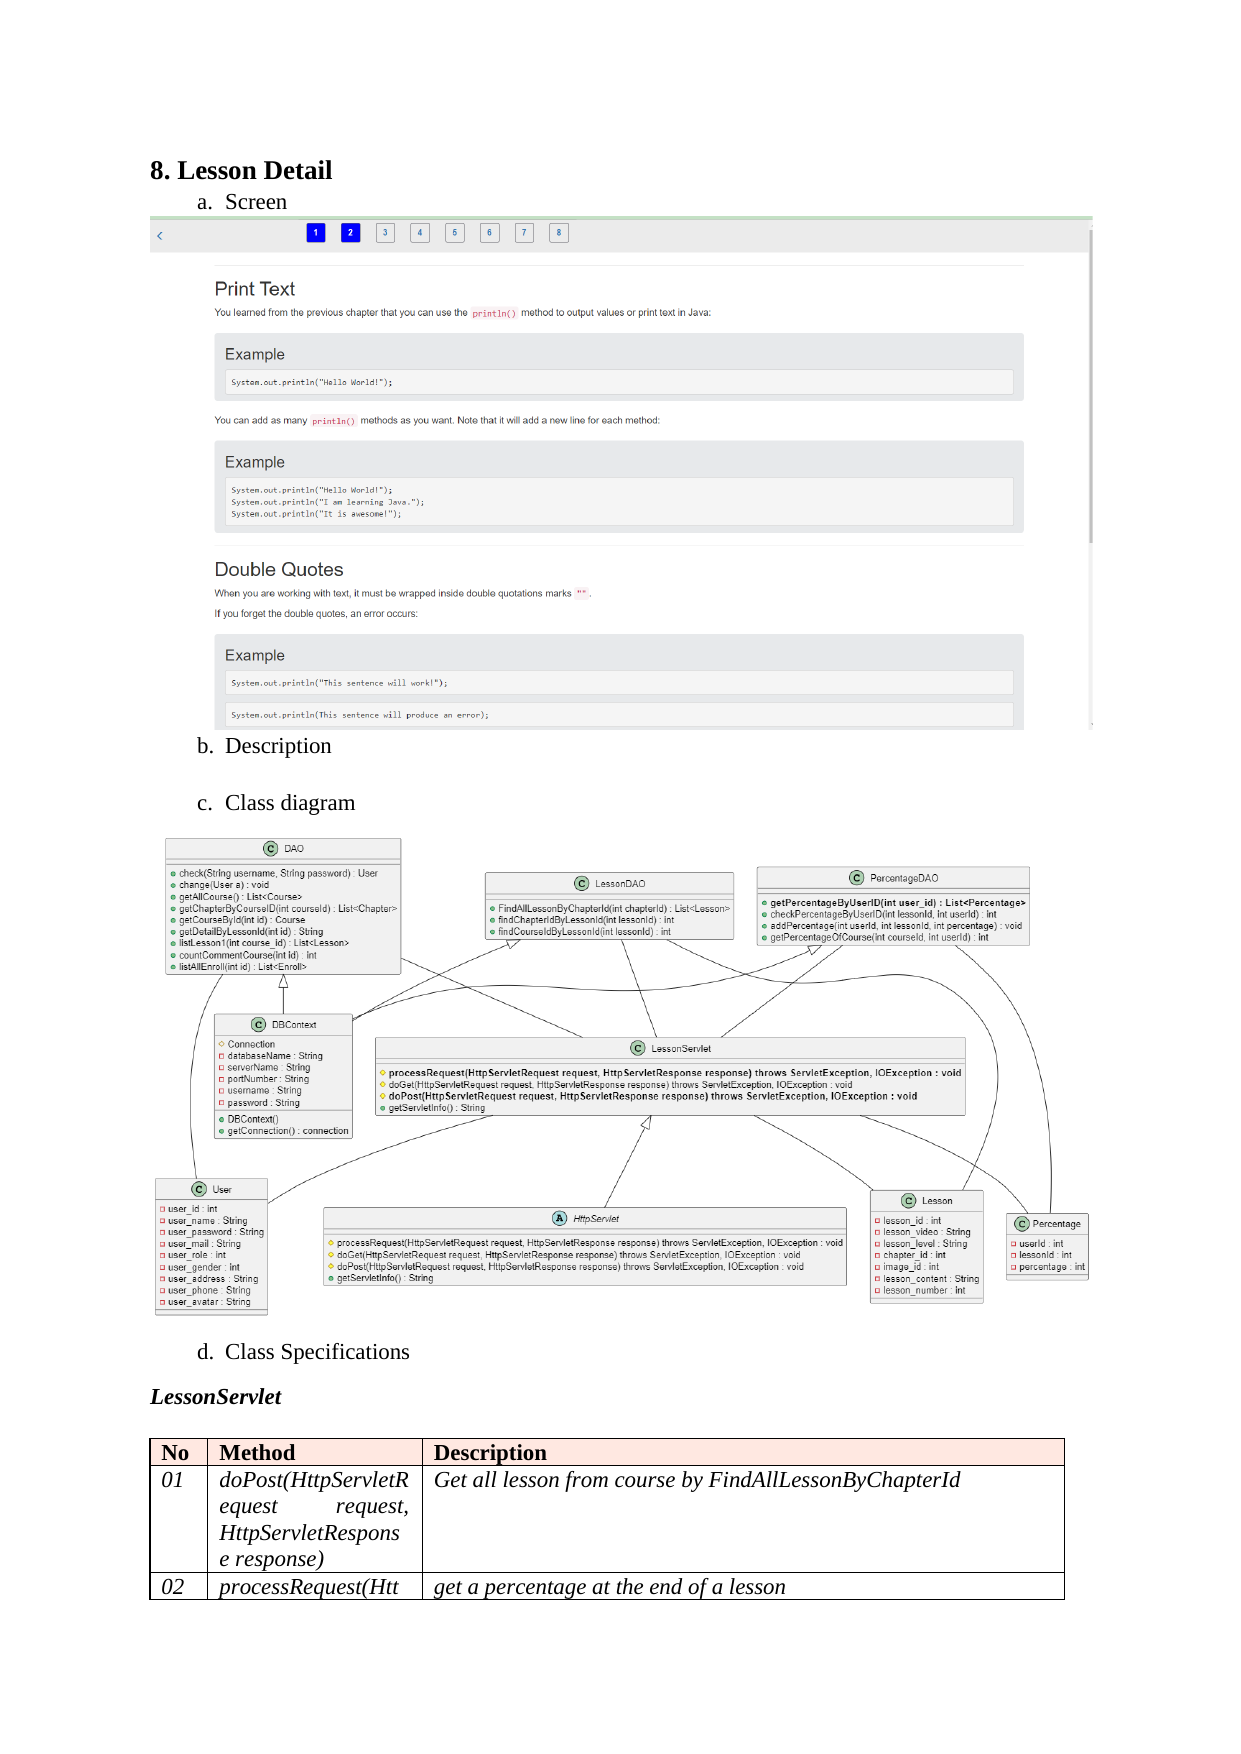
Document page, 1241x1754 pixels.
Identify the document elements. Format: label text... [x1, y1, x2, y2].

table_cell Get all lesson from course by FindAllLessonByChapterId [423, 1466, 1064, 1572]
list Description [197, 732, 1093, 758]
picture [150, 216, 1093, 730]
picture [150, 833, 1093, 1319]
table_cell 02 [151, 1573, 207, 1599]
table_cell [208, 1573, 422, 1599]
text LessonServlet [150, 1383, 1093, 1409]
list Screen [197, 188, 1093, 214]
table_header Description [423, 1439, 1064, 1465]
list Class Specifications [197, 1338, 1093, 1364]
table_cell doPost(HttpServletRequest request, HttpServletResponse response) [208, 1466, 422, 1572]
table_cell 01 [151, 1466, 207, 1572]
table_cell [423, 1573, 1064, 1599]
list Class diagram [197, 788, 1093, 815]
table_header No [151, 1439, 207, 1465]
subtitle 8. Lesson Detail [150, 154, 1093, 185]
table_header Method [208, 1439, 422, 1465]
